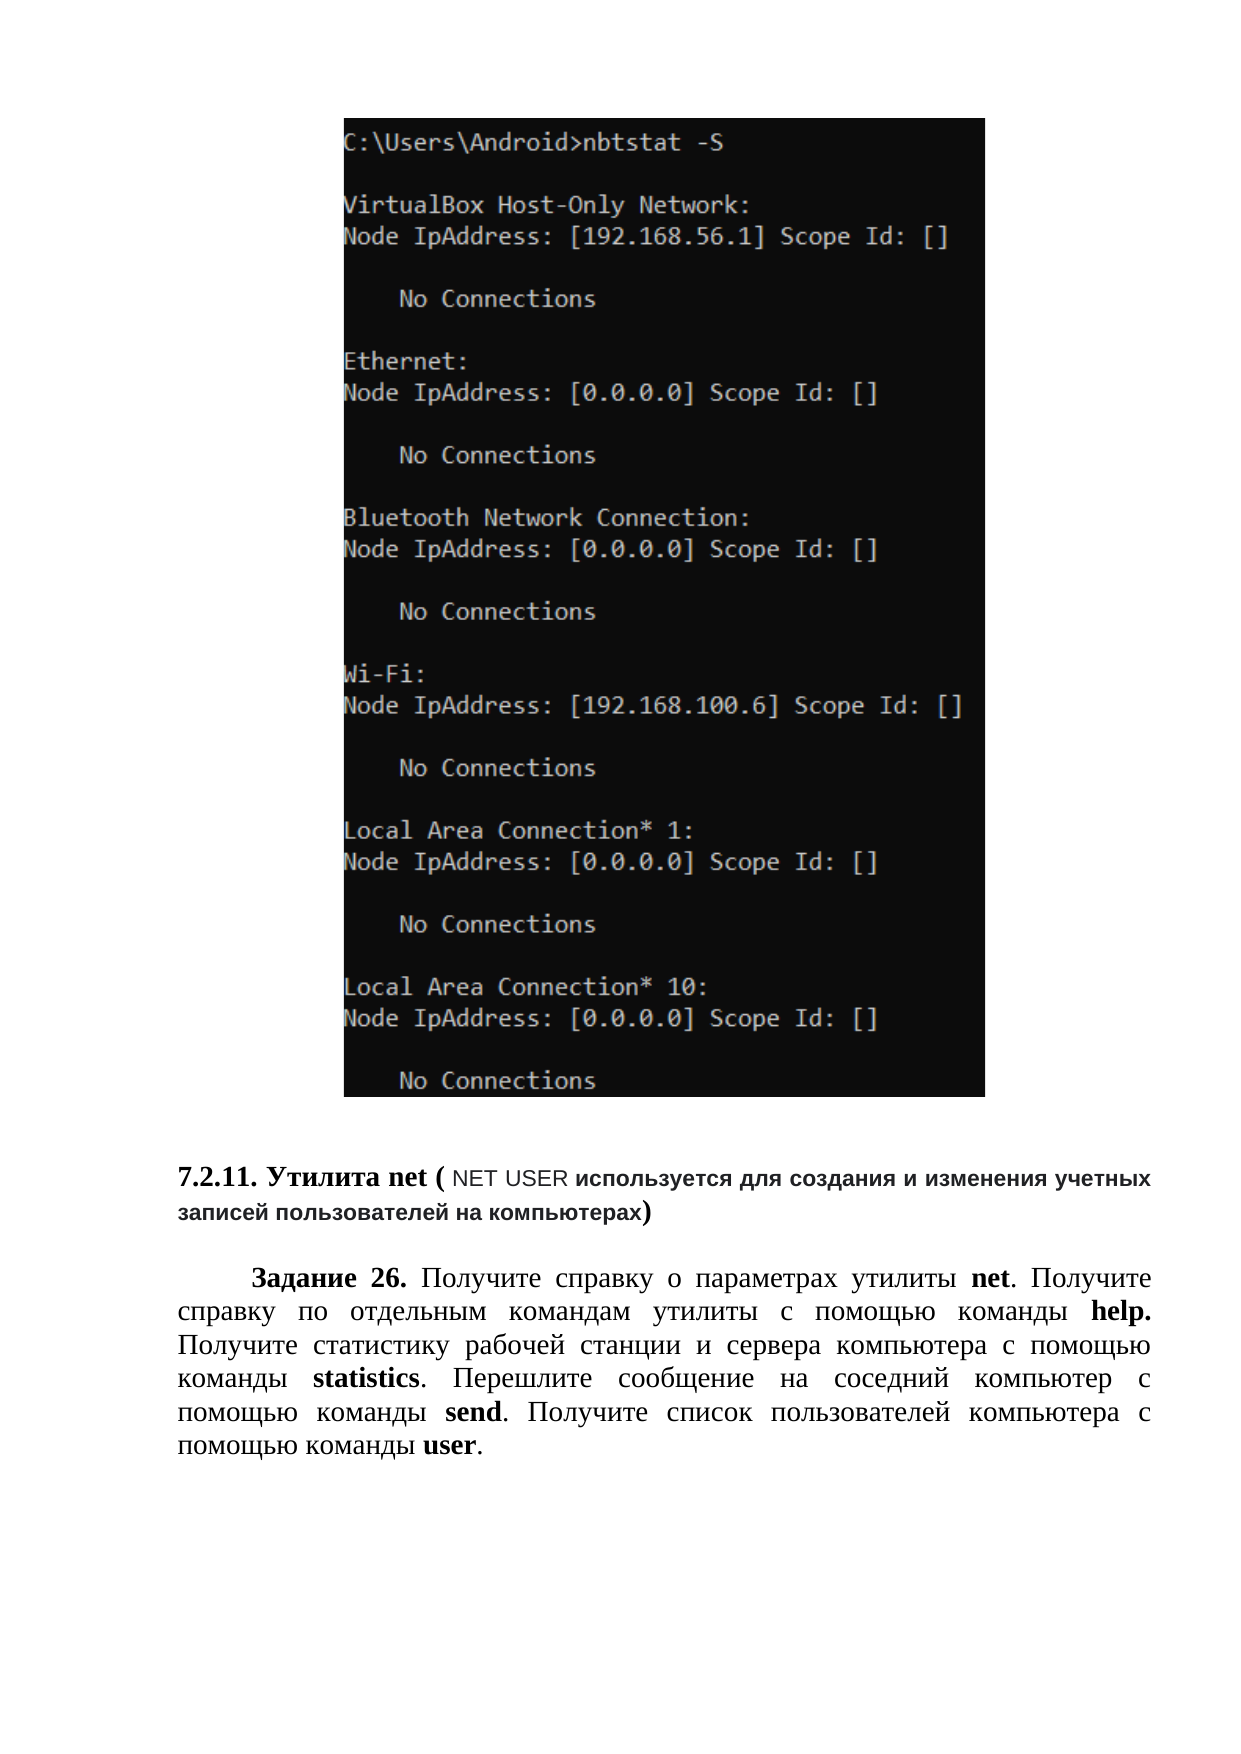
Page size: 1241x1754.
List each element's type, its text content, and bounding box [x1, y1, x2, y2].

picture [343, 118, 986, 1097]
text 7.2.11. Утилита net ( NET USER используется для создания и изменения учетных записей пользователей на компьютерах) [177, 1159, 1152, 1226]
text Задание 26. Получите справку о параметрах утилиты net. Получите справку по отдельным командам утилиты с помощью команды help. Получите статистику рабочей станции и сервера компьютера с помощью команды statistics. Перешлите сообщение на соседний компьютер с помощью команды send. Получите список пользователей компьютера с помощью команды user. [177, 1260, 1152, 1461]
